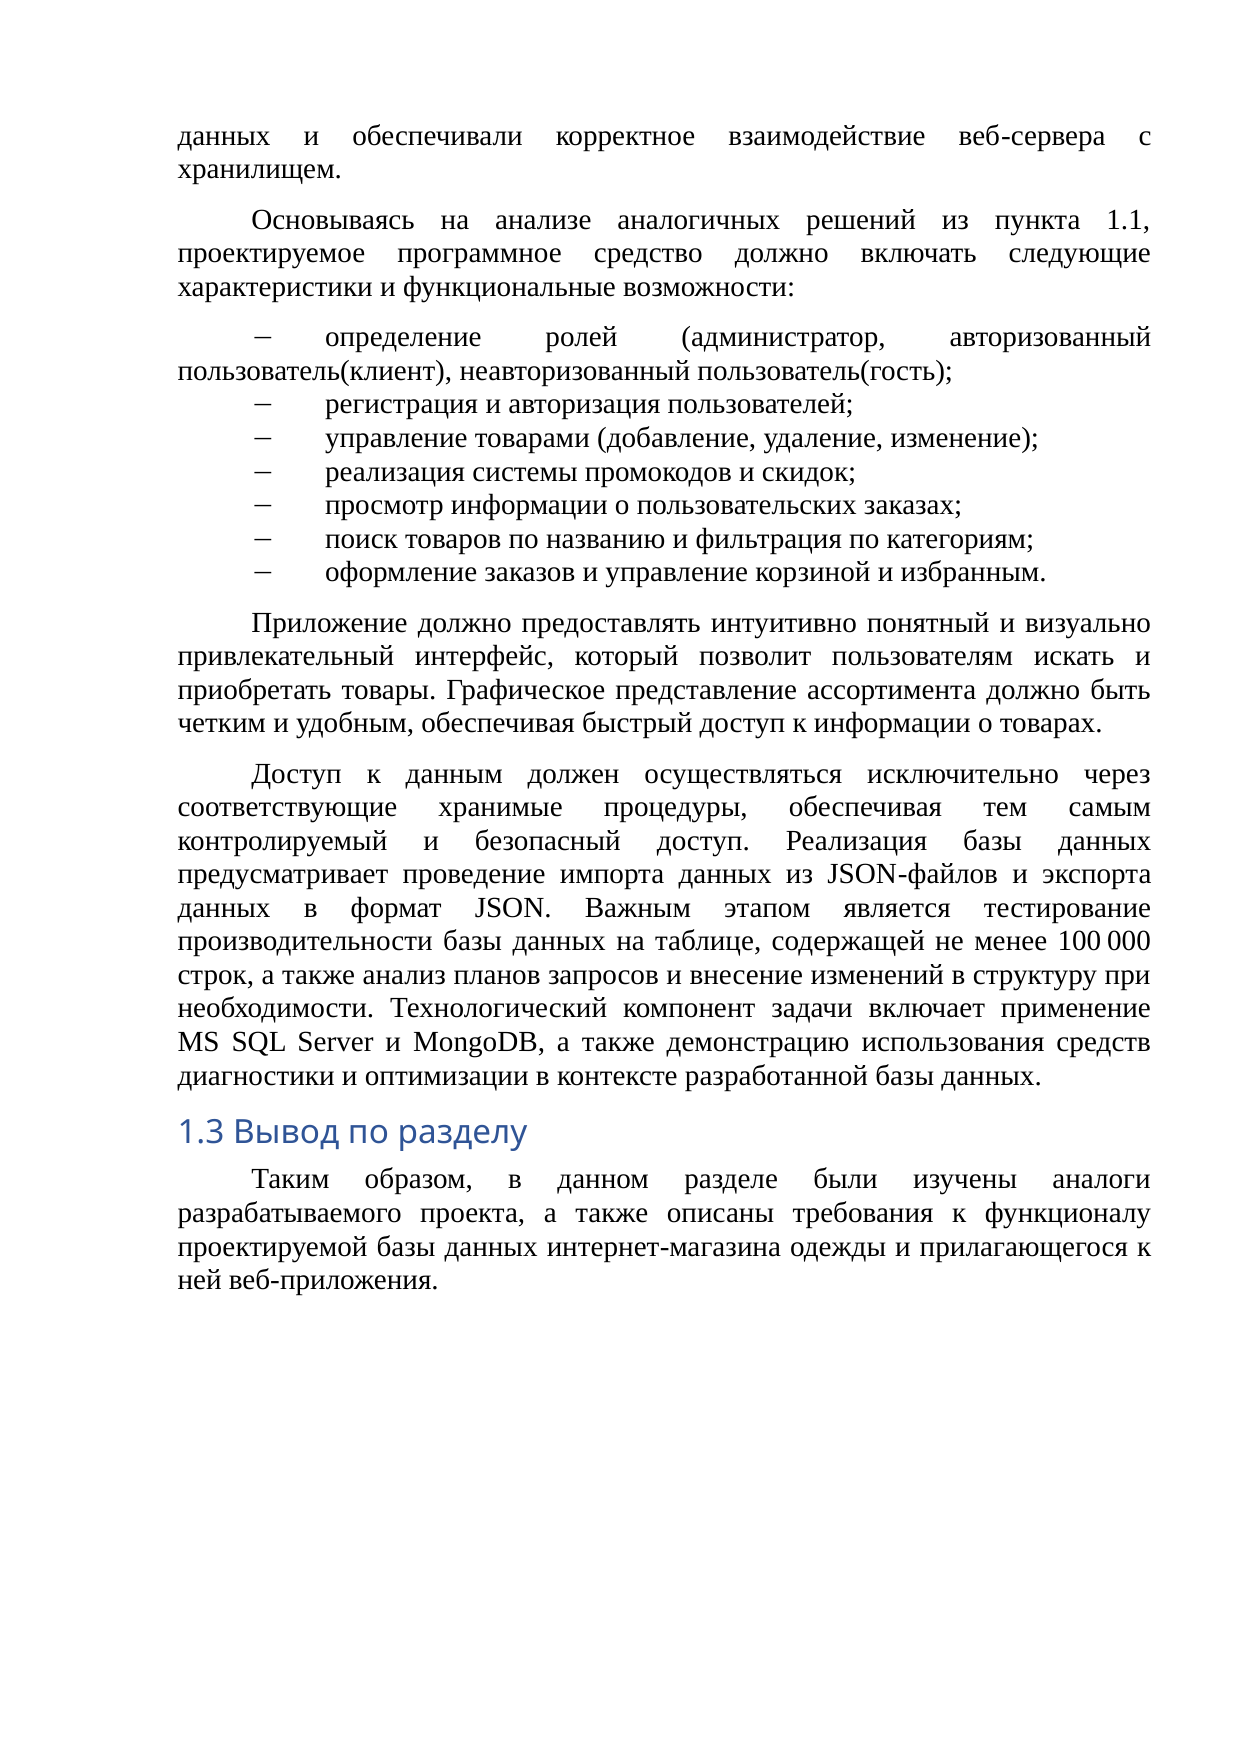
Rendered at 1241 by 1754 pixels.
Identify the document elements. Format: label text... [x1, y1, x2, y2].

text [177, 118, 1152, 185]
list определение ролей (администратор, авторизованный пользователь(клиент), неавторизованный пользователь(гость); [177, 319, 1152, 386]
list реализация системы промокодов и скидок; [177, 454, 1152, 487]
text Приложение должно предоставлять интуитивно понятный и визуально привлекательный интерфейс, который позволит пользователям искать и приобретать товары. Графическое представление ассортимента должно быть четким и удобным, обеспечивая быстрый доступ к информации о товарах. [177, 605, 1152, 739]
list просмотр информации о пользовательских заказах; [177, 487, 1152, 521]
list регистрация и авторизация пользователей; [177, 386, 1152, 420]
list управление товарами (добавление, удаление, изменение); [177, 420, 1152, 454]
subtitle 1.3 Вывод по разделу [177, 1108, 1152, 1153]
list оформление заказов и управление корзиной и избранным. [177, 554, 1152, 588]
text Доступ к данным должен осуществляться исключительно через соответствующие хранимые процедуры, обеспечивая тем самым контролируемый и безопасный доступ. Реализация базы данных предусматривает проведение импорта данных из JSON‑файлов и экспорта данных в формат JSON. Важным этапом является тестирование производительности базы данных на таблице, содержащей не менее 100 000 строк, а также анализ планов запросов и внесение изменений в структуру при необходимости. Технологический компонент задачи включает применение MS SQL Server и MongoDB, а также демонстрацию использования средств диагностики и оптимизации в контексте разработанной базы данных. [177, 756, 1152, 1091]
text Основываясь на анализе аналогичных решений из пункта 1.1, проектируемое программное средство должно включать следующие характеристики и функциональные возможности: [177, 202, 1152, 302]
text Таким образом, в данном разделе были изучены аналоги разрабатываемого проекта, а также описаны требования к функционалу проектируемой базы данных интернет‑магазина одежды и прилагающегося к ней веб‑приложения. [177, 1162, 1152, 1296]
list поиск товаров по названию и фильтрация по категориям; [177, 521, 1152, 554]
